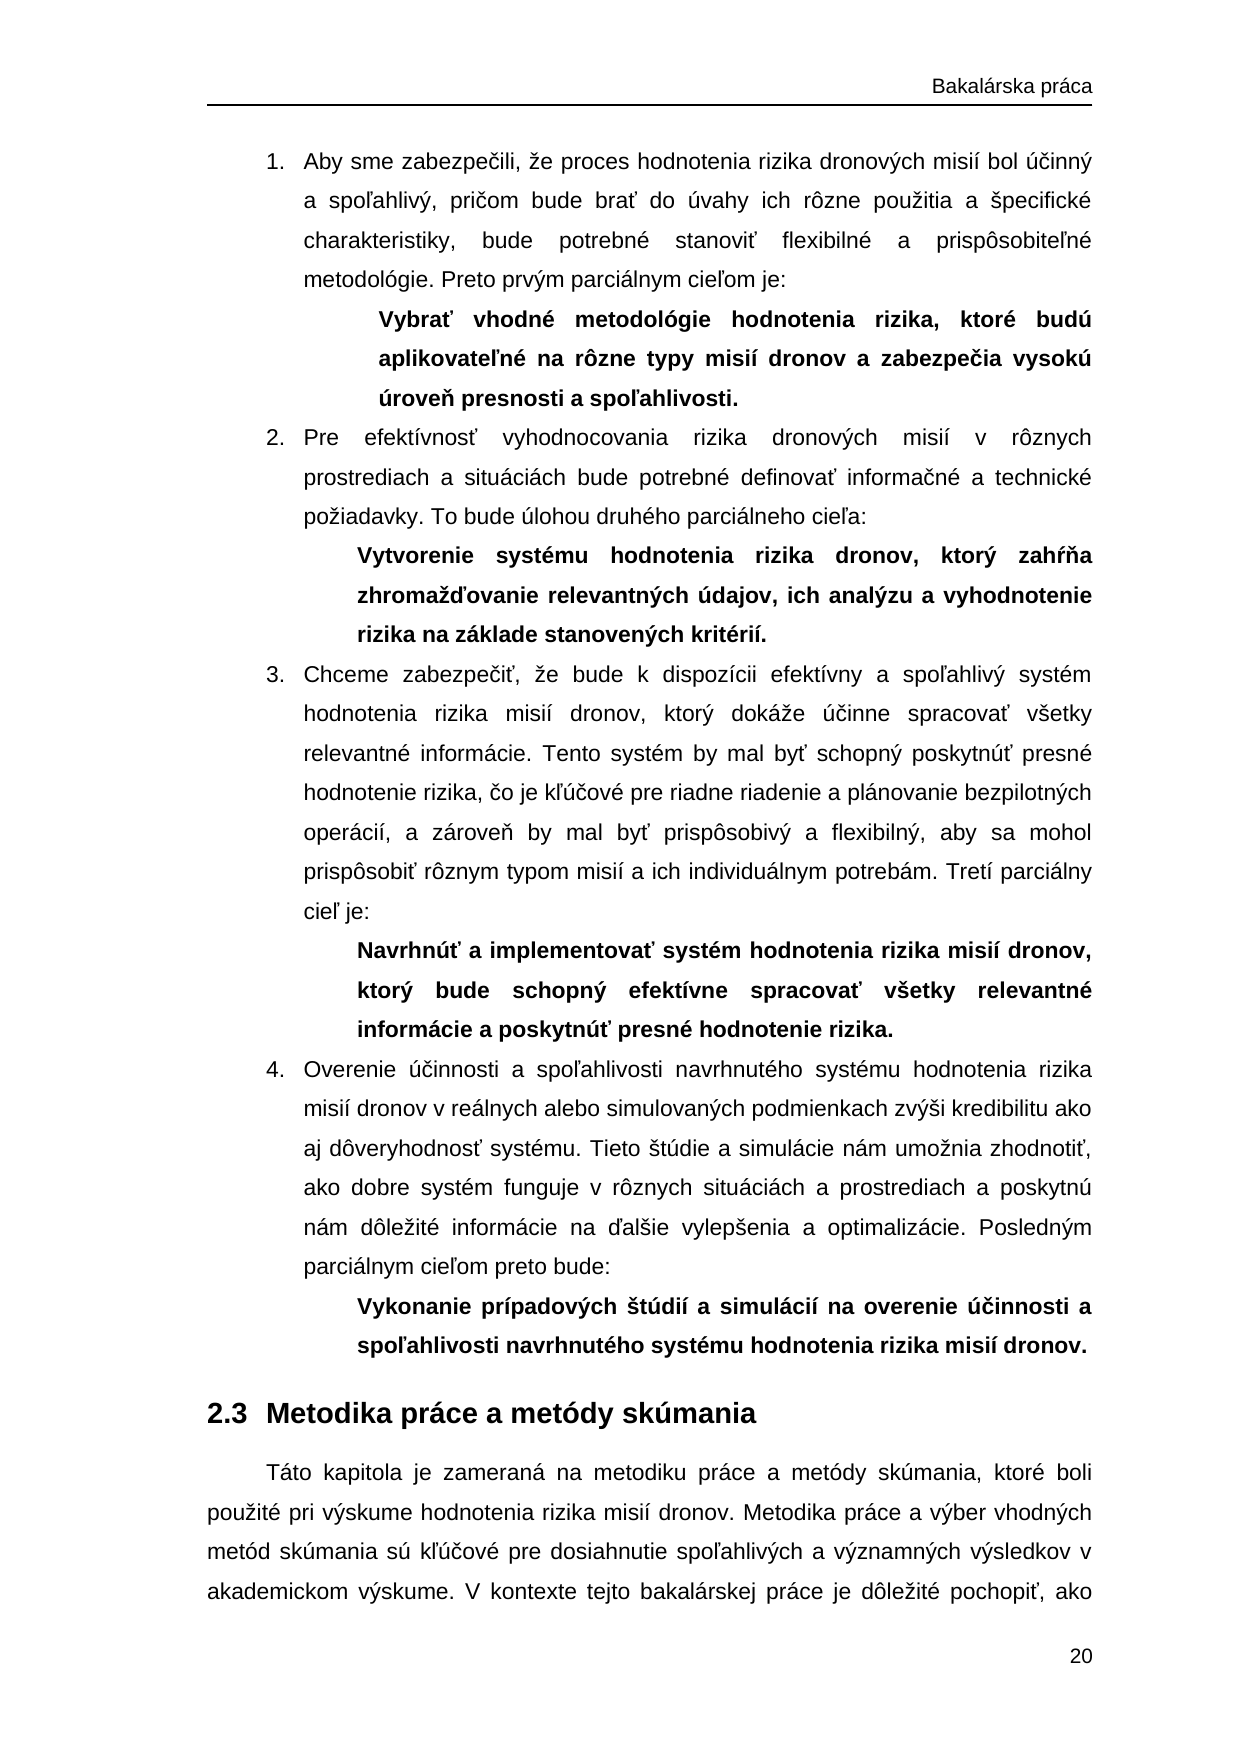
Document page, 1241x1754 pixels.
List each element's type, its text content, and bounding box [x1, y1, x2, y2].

list Aby sme zabezpečili, že proces hodnotenia rizika dronových misií bol účinný a spoľahlivý, pričom bude brať do úvahy ich rôzne použitia a špecifické charakteristiky, bude potrebné stanoviť flexibilné a prispôsobiteľné metodológie. Preto prvým parciálnym cieľom je: [266, 148, 1092, 292]
list Chceme zabezpečiť, že bude k dispozícii efektívny a spoľahlivý systém hodnotenia rizika misií dronov, ktorý dokáže účinne spracovať všetky relevantné informácie. Tento systém by mal byť schopný poskytnúť presné hodnotenie rizika, čo je kľúčové pre riadne riadenie a plánovanie bezpilotných operácií, a zároveň by mal byť prispôsobivý a flexibilný, aby sa mohol prispôsobiť rôznym typom misií a ich individuálnym potrebám. Tretí parciálny cieľ je: [266, 661, 1092, 924]
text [207, 1459, 1092, 1604]
list Navrhnúť a implementovať systém hodnotenia rizika misií dronov, ktorý bude schopný efektívne spracovať všetky relevantné informácie a poskytnúť presné hodnotenie rizika. [319, 937, 1092, 1043]
list Vytvorenie systému hodnotenia rizika dronov, ktorý zahŕňa zhromažďovanie relevantných údajov, ich analýzu a vyhodnotenie rizika na základe stanovených kritérií. [319, 542, 1092, 648]
list Vybrať vhodné metodológie hodnotenia rizika, ktoré budú aplikovateľné na rôzne typy misií dronov a zabezpečia vysokú úroveň presnosti a spoľahlivosti. [341, 306, 1092, 411]
list Pre efektívnosť vyhodnocovania rizika dronových misií v rôznych prostrediach a situáciách bude potrebné definovať informačné a technické požiadavky. To bude úlohou druhého parciálneho cieľa: [266, 424, 1092, 529]
list Overenie účinnosti a spoľahlivosti navrhnutého systému hodnotenia rizika misií dronov v reálnych alebo simulovaných podmienkach zvýši kredibilitu ako aj dôveryhodnosť systému. Tieto štúdie a simulácie nám umožnia zhodnotiť, ako dobre systém funguje v rôznych situáciách a prostrediach a poskytnú nám dôležité informácie na ďalšie vylepšenia a optimalizácie. Posledným parciálnym cieľom preto bude: [266, 1056, 1092, 1279]
subtitle Metodika práce a metódy skúmania [207, 1397, 1092, 1430]
list Vykonanie prípadových štúdií a simulácií na overenie účinnosti a spoľahlivosti navrhnutého systému hodnotenia rizika misií dronov. [319, 1293, 1092, 1358]
